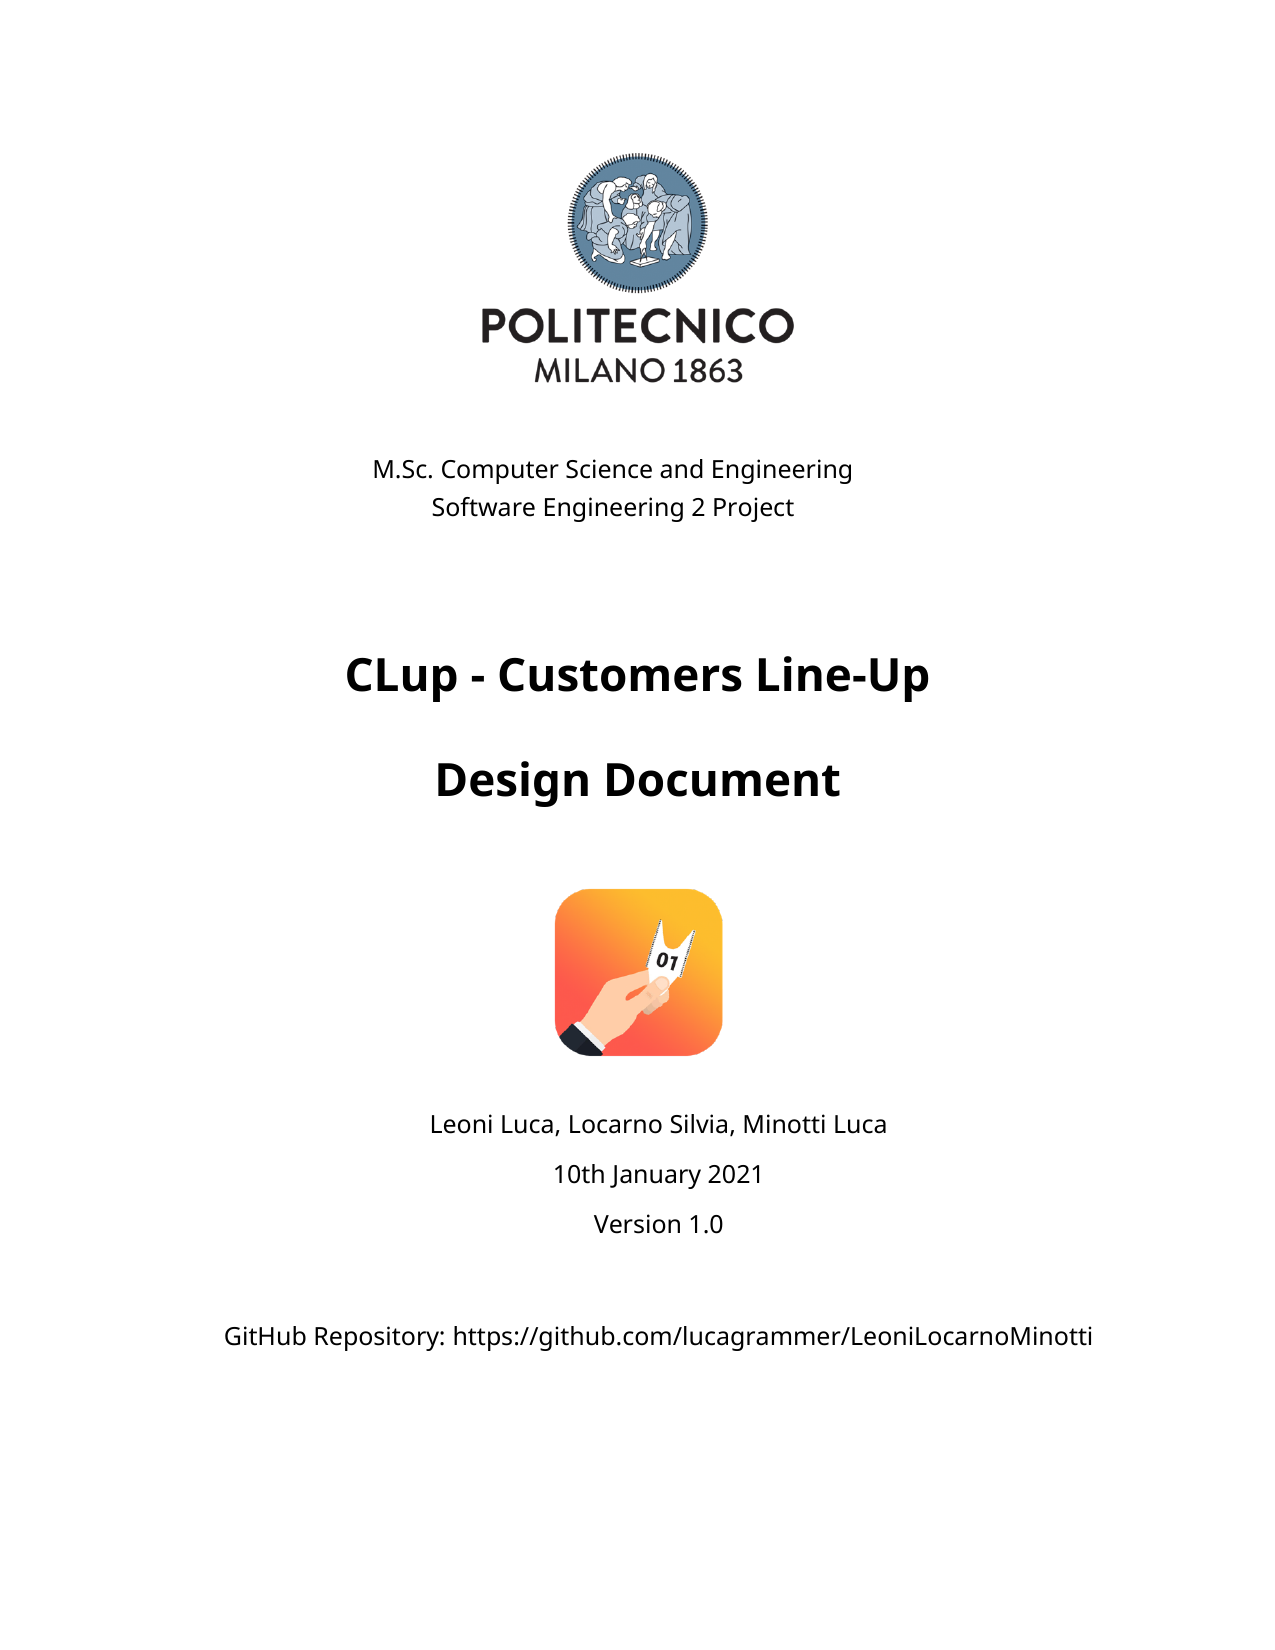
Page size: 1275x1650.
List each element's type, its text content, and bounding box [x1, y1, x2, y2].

text CLup - Customers Line-Up [177, 643, 1098, 705]
text M.Sc. Computer Science and Engineering [177, 452, 1048, 486]
text Design Document [177, 747, 1098, 809]
text Software Engineering 2 Project [177, 489, 1048, 523]
picture [448, 148, 827, 385]
picture [542, 877, 733, 1067]
